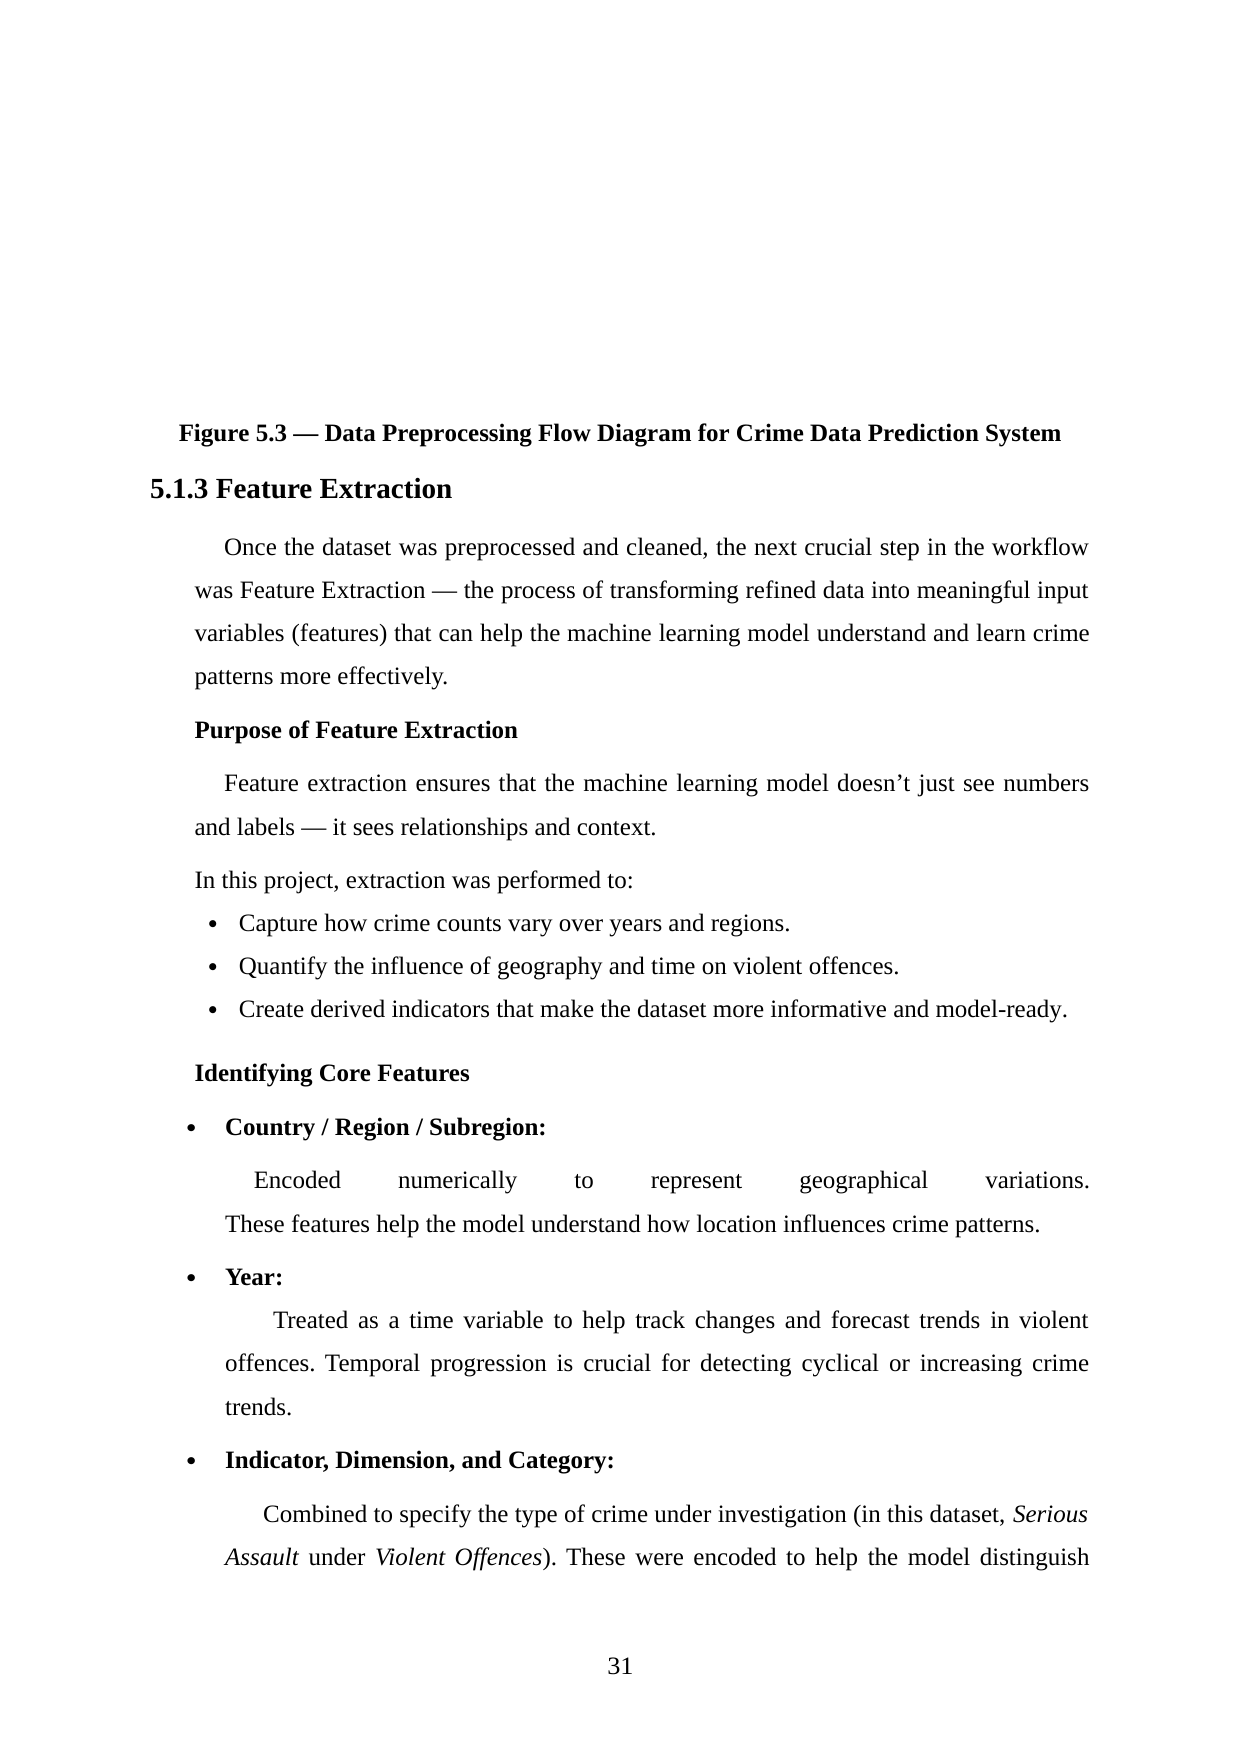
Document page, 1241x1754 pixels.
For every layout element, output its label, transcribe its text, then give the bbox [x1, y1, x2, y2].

text Encoded numerically to represent geographical variations. These features help the model understand how location influences crime patterns. [225, 1166, 1090, 1237]
text 5.1.3 Feature Extraction [150, 471, 1090, 505]
text Once the dataset was preprocessed and cleaned, the next crucial step in the workflow was Feature Extraction — the process of transforming refined data into meaningful input variables (features) that can help the machine learning model understand and learn crime patterns more effectively. [194, 532, 1090, 690]
list Indicator, Dimension, and Category: [187, 1445, 1090, 1474]
list Country / Region / Subregion: [187, 1112, 1090, 1141]
text In this project, extraction was performed to: [194, 865, 1090, 894]
text Identifying Core Features [194, 1058, 1090, 1087]
text Figure 5.3 — Data Preprocessing Flow Diagram for Crime Data Prediction System [150, 418, 1090, 446]
list Capture how crime counts vary over years and regions. [209, 908, 1090, 937]
list Quantify the influence of geography and time on violent offences. [209, 951, 1090, 980]
list Year: Treated as a time variable to help track changes and forecast trends in violent offences. Temporal progression is crucial for detecting cyclical or increasing crime trends. [187, 1262, 1090, 1420]
text Purpose of Feature Extraction [194, 715, 1090, 744]
text Feature extraction ensures that the machine learning model doesn’t just see numbers and labels — it sees relationships and context. [194, 768, 1090, 840]
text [225, 1499, 1090, 1571]
list Create derived indicators that make the dataset more informative and model-ready. [209, 994, 1090, 1023]
